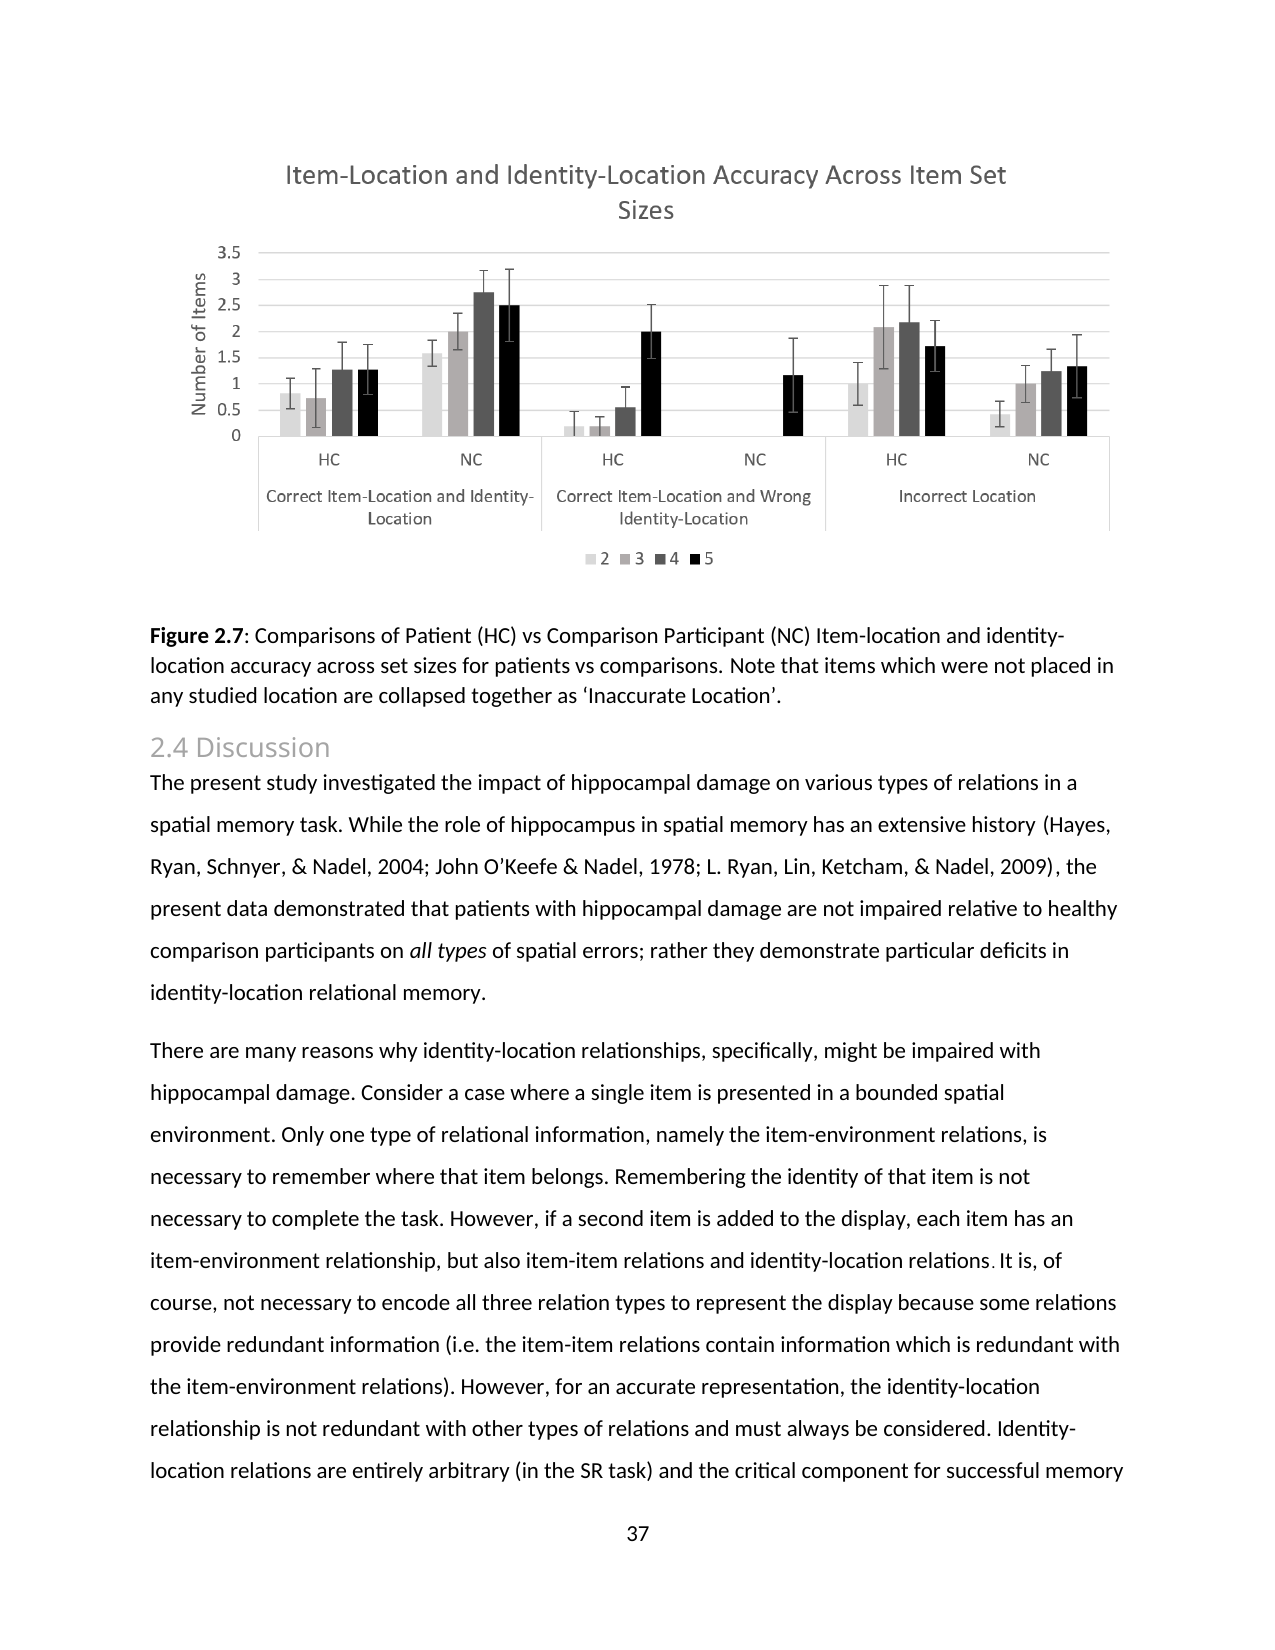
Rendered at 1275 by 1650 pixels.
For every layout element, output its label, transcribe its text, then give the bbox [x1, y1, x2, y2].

text The present study investigated the impact of hippocampal damage on various types of relations in a spatial memory task. While the role of hippocampus in spatial memory has an extensive history (Hayes, Ryan, Schnyer, & Nadel, 2004; John O’Keefe & Nadel, 1978; L. Ryan, Lin, Ketcham, & Nadel, 2009), the present data demonstrated that patients with hippocampal damage are not impaired relative to healthy comparison participants on all types of spatial errors; rather they demonstrate particular deficits in identity-location relational memory. [150, 768, 1125, 1006]
text Figure 2.7: Comparisons of Patient (HC) vs Comparison Participant (NC) Item-location and identity-location accuracy across set sizes for patients vs comparisons. Note that items which were not placed in any studied location are collapsed together as ‘Inaccurate Location’. [150, 621, 1125, 709]
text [150, 1037, 1125, 1484]
picture [150, 150, 1155, 602]
subtitle 2.4 Discussion [150, 728, 1125, 765]
